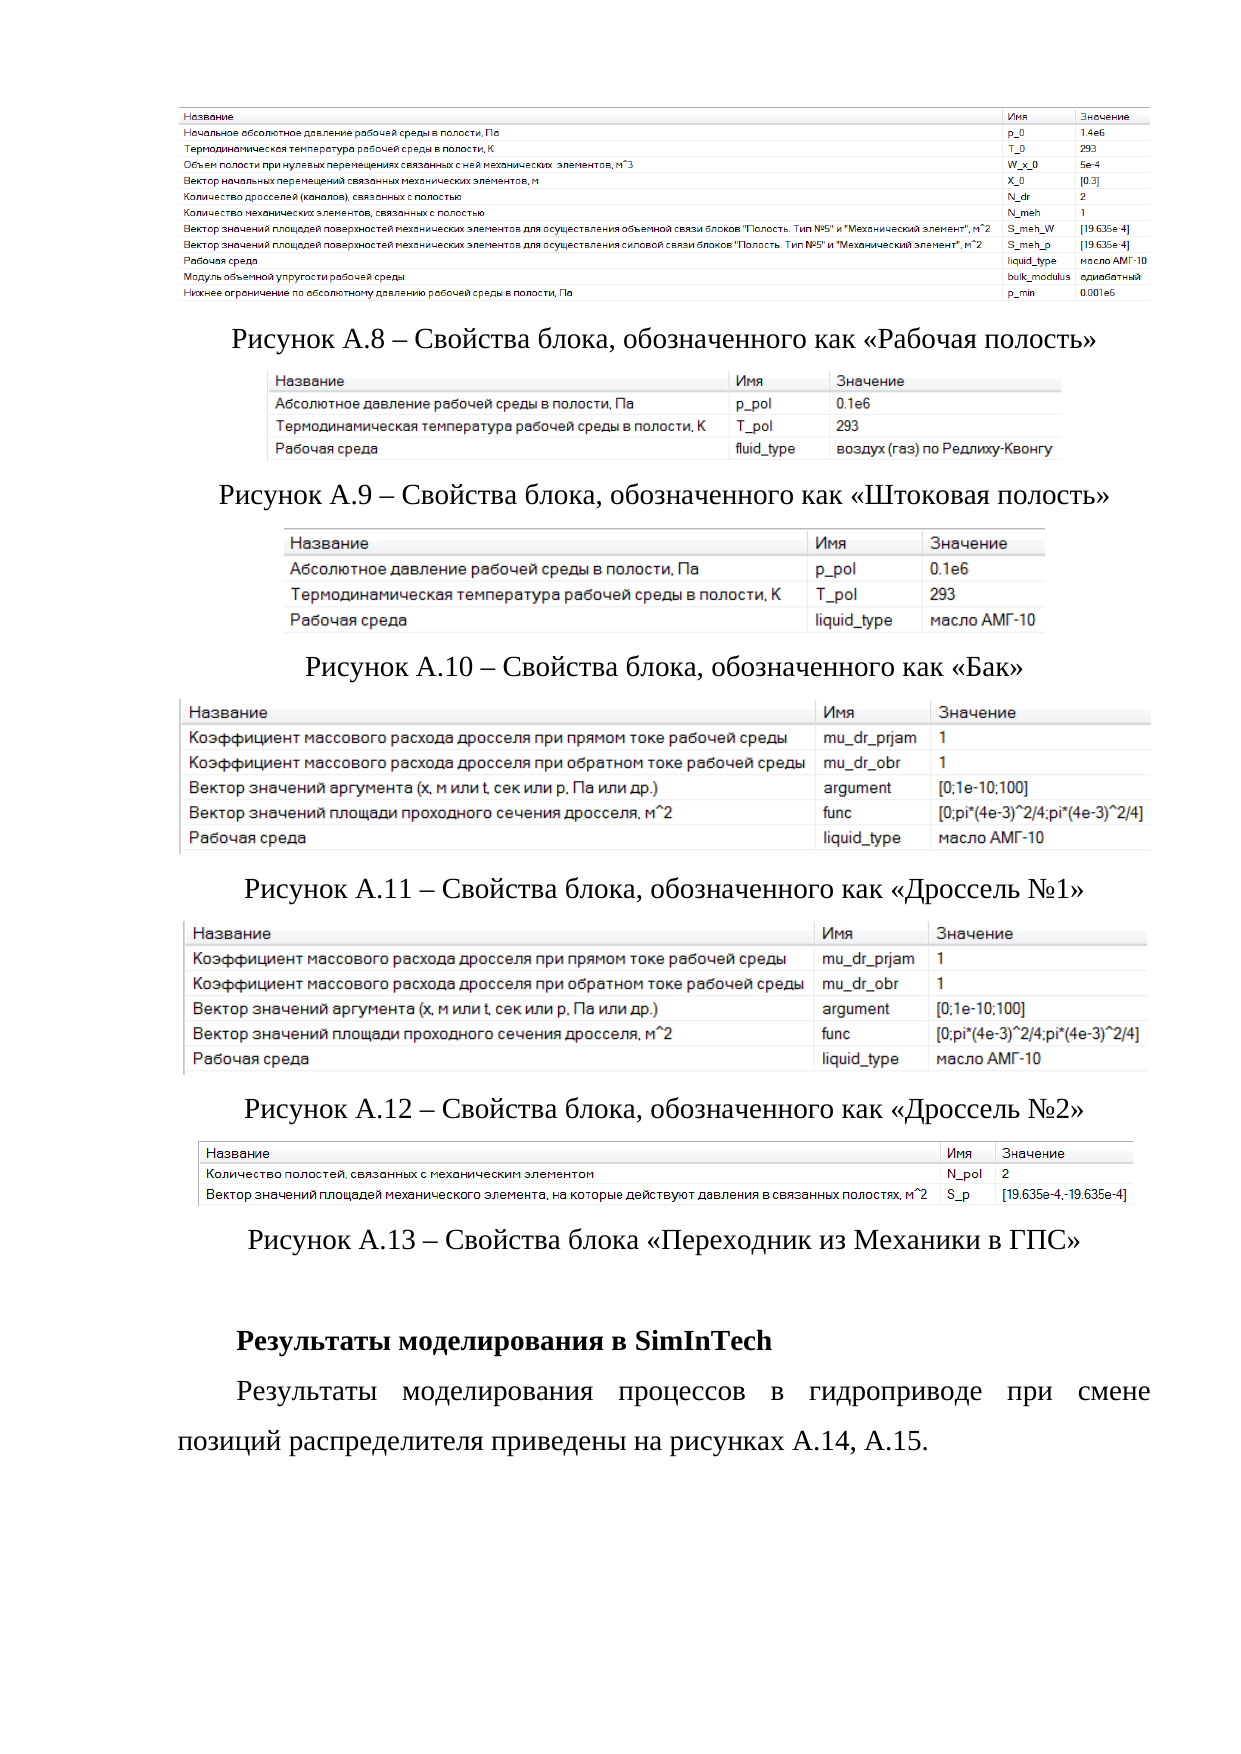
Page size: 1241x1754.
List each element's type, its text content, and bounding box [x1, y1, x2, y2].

picture [283, 527, 1045, 633]
text Рисунок А.12 – Свойства блока, обозначенного как «Дроссель №2» [177, 1091, 1152, 1124]
picture [181, 921, 1148, 1075]
text Рисунок А.11 – Свойства блока, обозначенного как «Дроссель №1» [177, 871, 1152, 904]
picture [178, 107, 1151, 305]
picture [177, 699, 1152, 854]
text Рисунок А.8 – Свойства блока, обозначенного как «Рабочая полость» [177, 321, 1152, 354]
text Результаты моделирования в SimInTech [177, 1323, 1152, 1356]
picture [267, 371, 1062, 461]
text Рисунок А.9 – Свойства блока, обозначенного как «Штоковая полость» [177, 477, 1152, 511]
picture [195, 1141, 1134, 1206]
text Рисунок А.13 – Свойства блока «Переходник из Механики в ГПС» [177, 1222, 1152, 1256]
text Результаты моделирования процессов в гидроприводе при смене позиций распределителя приведены на рисунках А.14, А.15. [177, 1373, 1152, 1457]
text Рисунок А.10 – Свойства блока, обозначенного как «Бак» [177, 649, 1152, 682]
